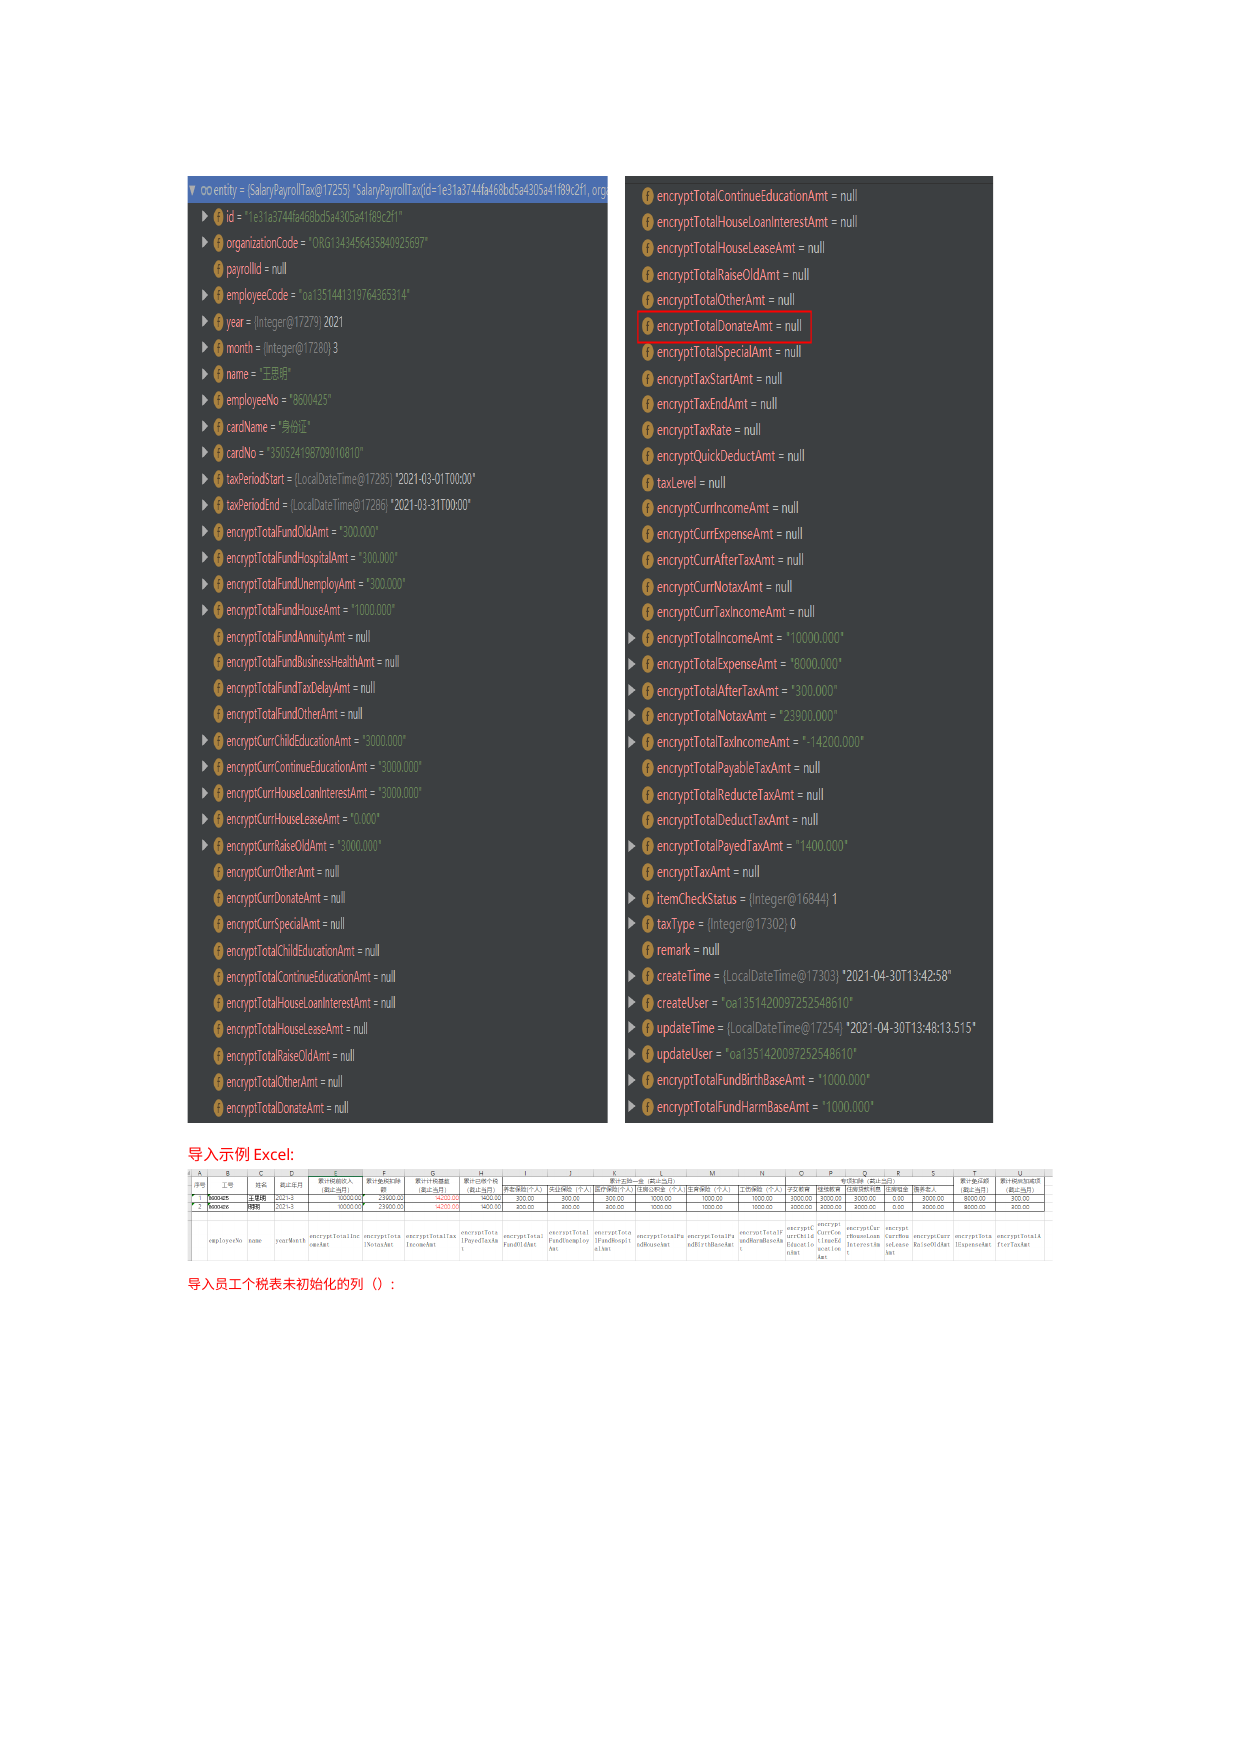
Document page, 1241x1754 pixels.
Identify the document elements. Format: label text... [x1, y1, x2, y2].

text 导入示例Excel: [187, 1137, 1053, 1169]
text 导入员工个税表未初始化的列（）: [187, 1267, 1053, 1299]
picture [187, 1169, 1053, 1261]
picture [625, 176, 994, 1123]
picture [187, 176, 608, 1123]
